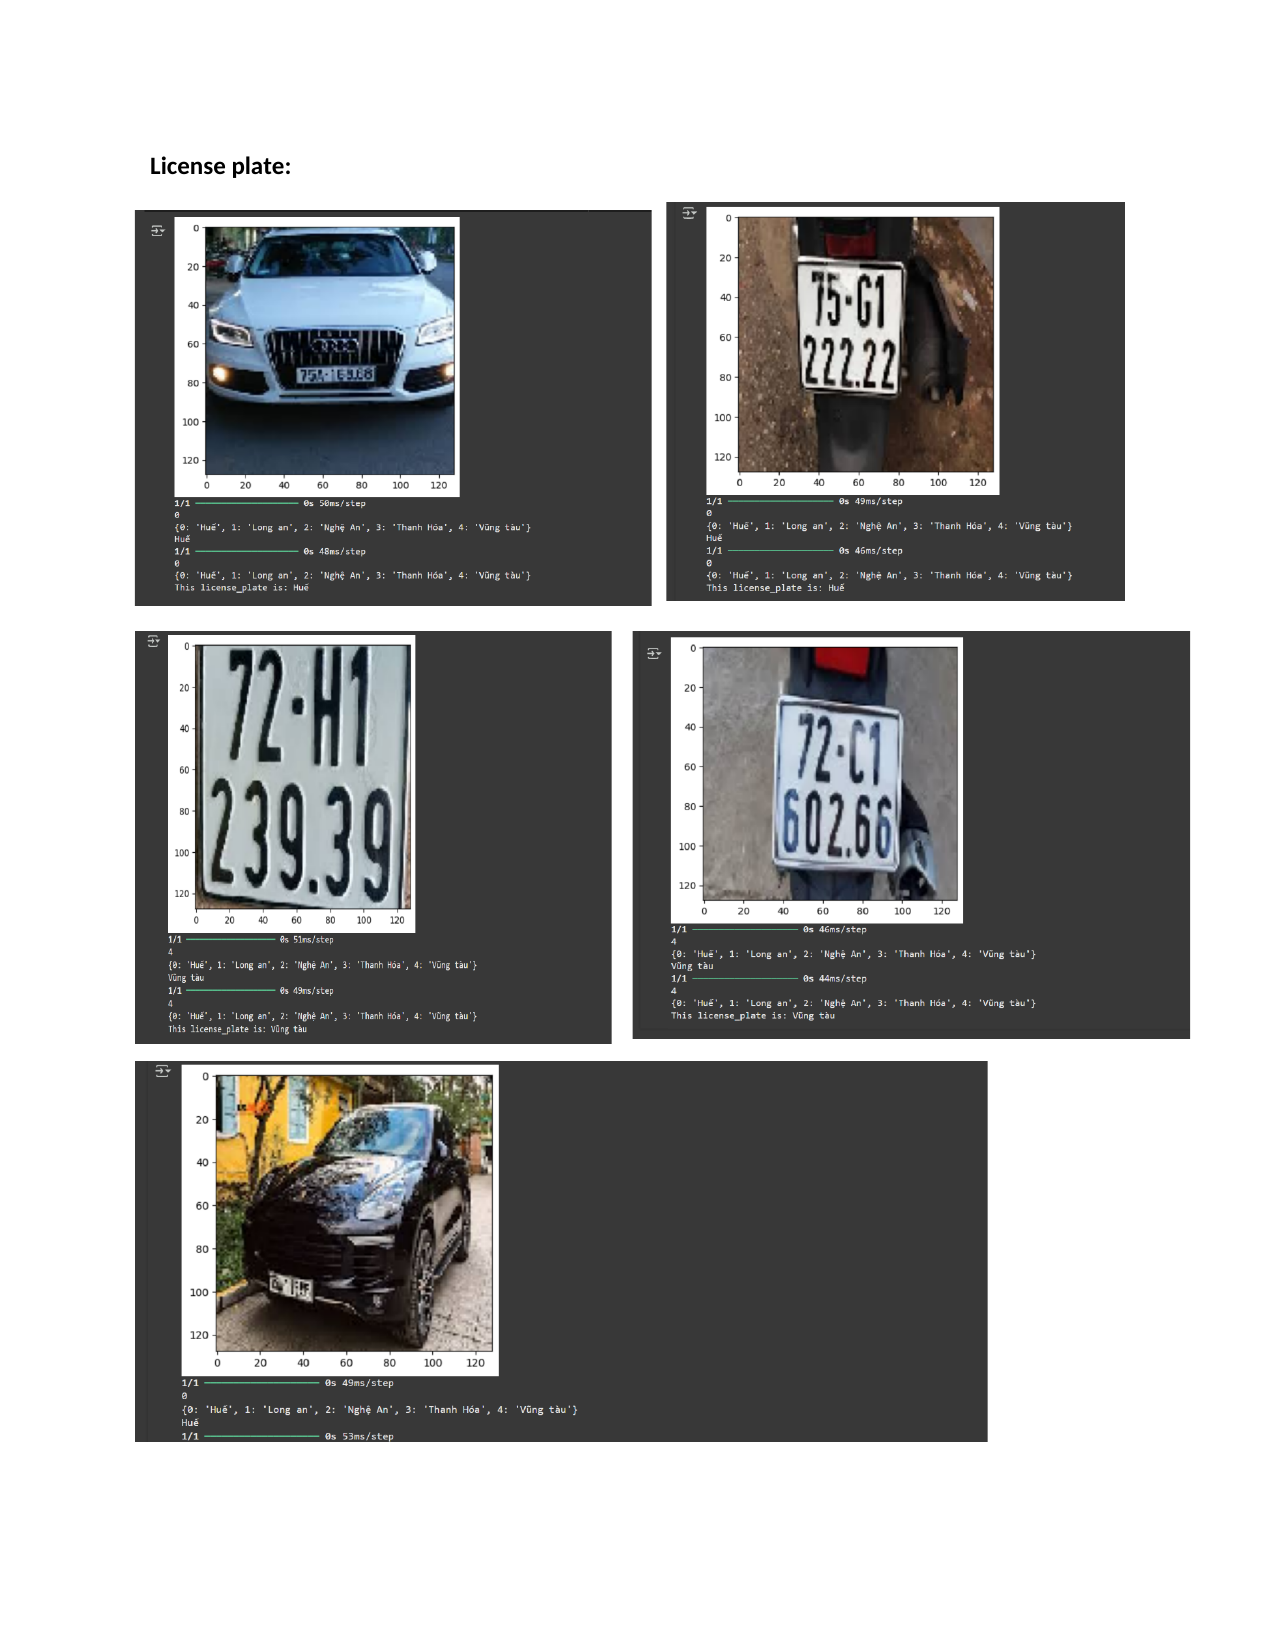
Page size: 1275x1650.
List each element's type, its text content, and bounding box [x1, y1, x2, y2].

picture [135, 631, 612, 1044]
text License plate: [150, 150, 1125, 181]
picture [632, 631, 1191, 1039]
picture [666, 202, 1125, 601]
picture [134, 210, 652, 606]
picture [135, 1061, 988, 1442]
